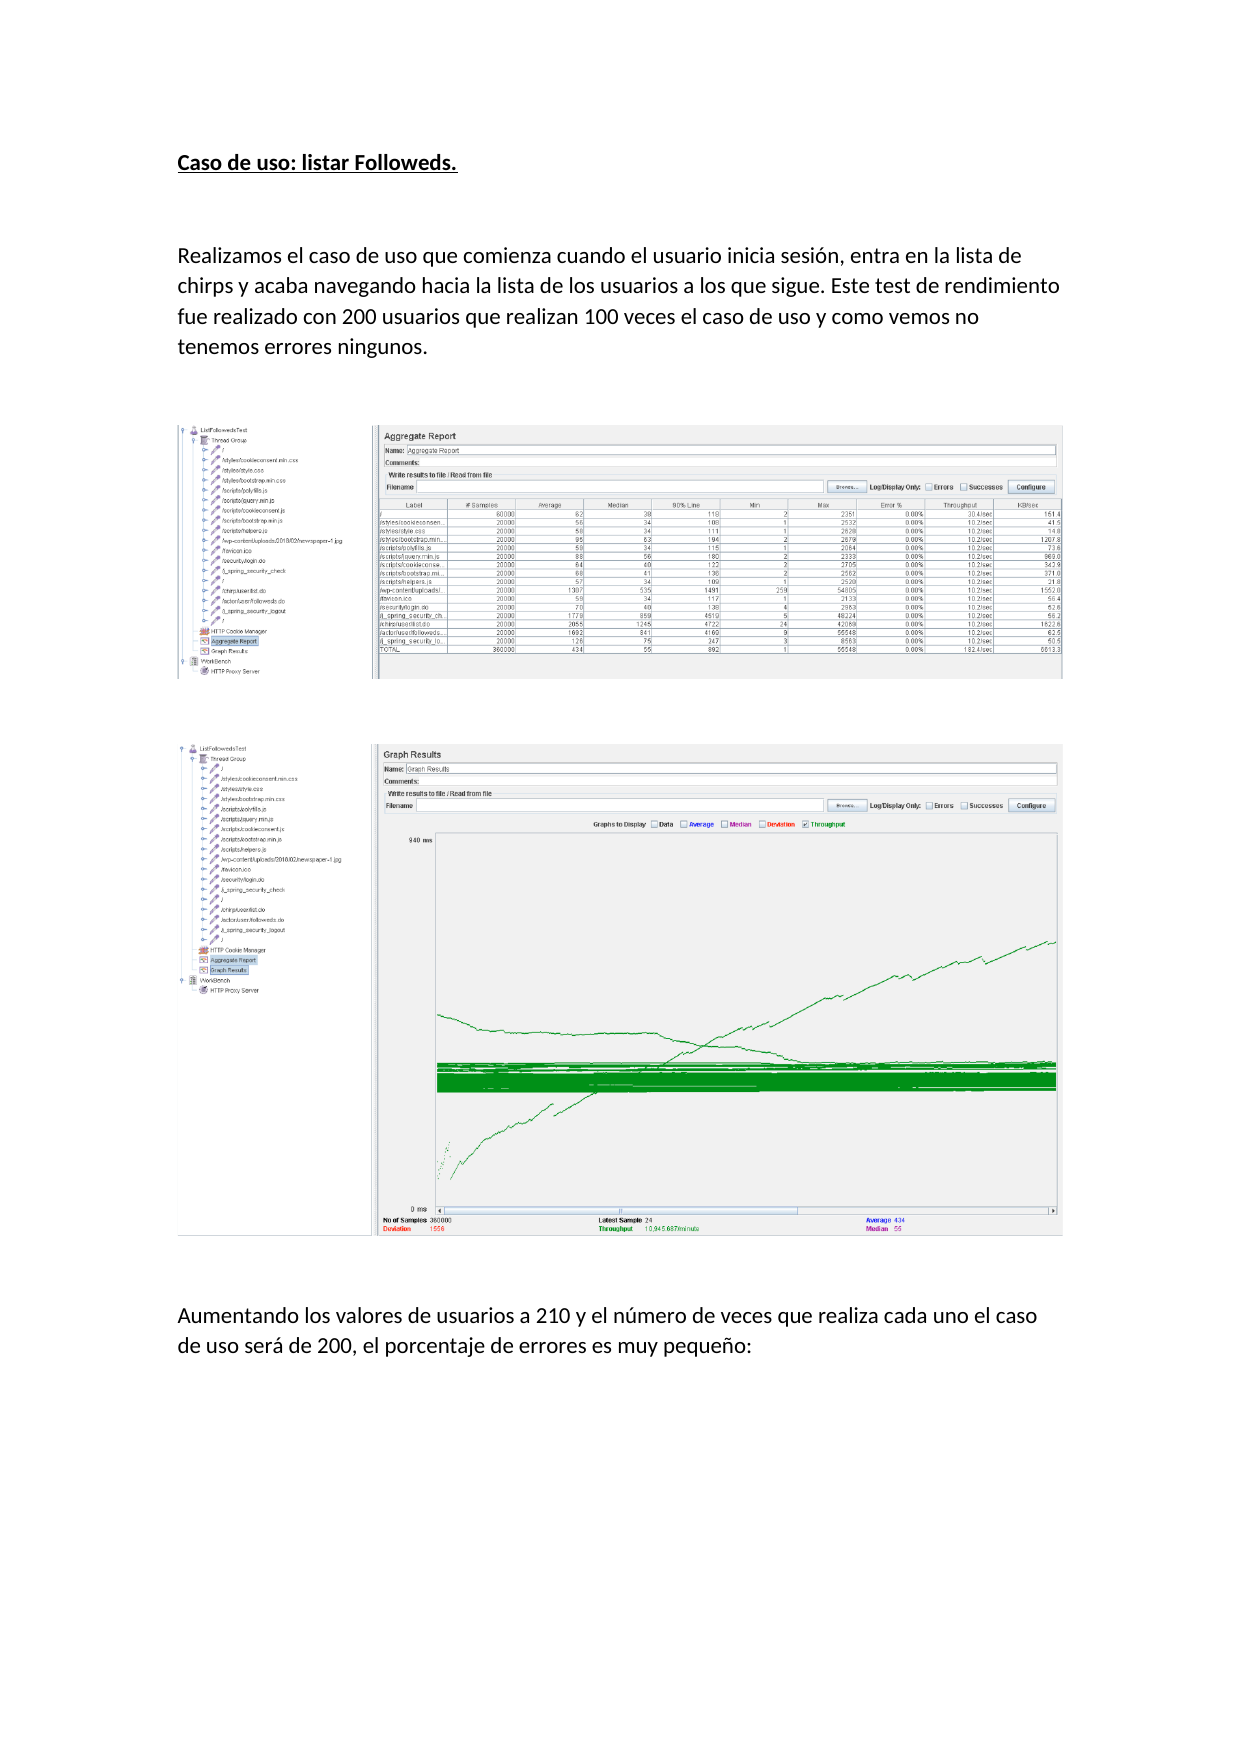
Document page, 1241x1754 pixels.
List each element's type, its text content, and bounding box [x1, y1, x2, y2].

text Aumentando los valores de usuarios a 210 y el número de veces que realiza cada uno el caso de uso será de 200, el porcentaje de errores es muy pequeño: [177, 1301, 1063, 1359]
picture [177, 425, 1063, 679]
text Caso de uso: listar Followeds. [177, 148, 1063, 176]
text Realizamos el caso de uso que comienza cuando el usuario inicia sesión, entra en la lista de chirps y acaba navegando hacia la lista de los usuarios a los que sigue. Este test de rendimiento fue realizado con 200 usuarios que realizan 100 veces el caso de uso y como vemos no tenemos errores ningunos. [177, 241, 1063, 360]
picture [177, 744, 1063, 1236]
